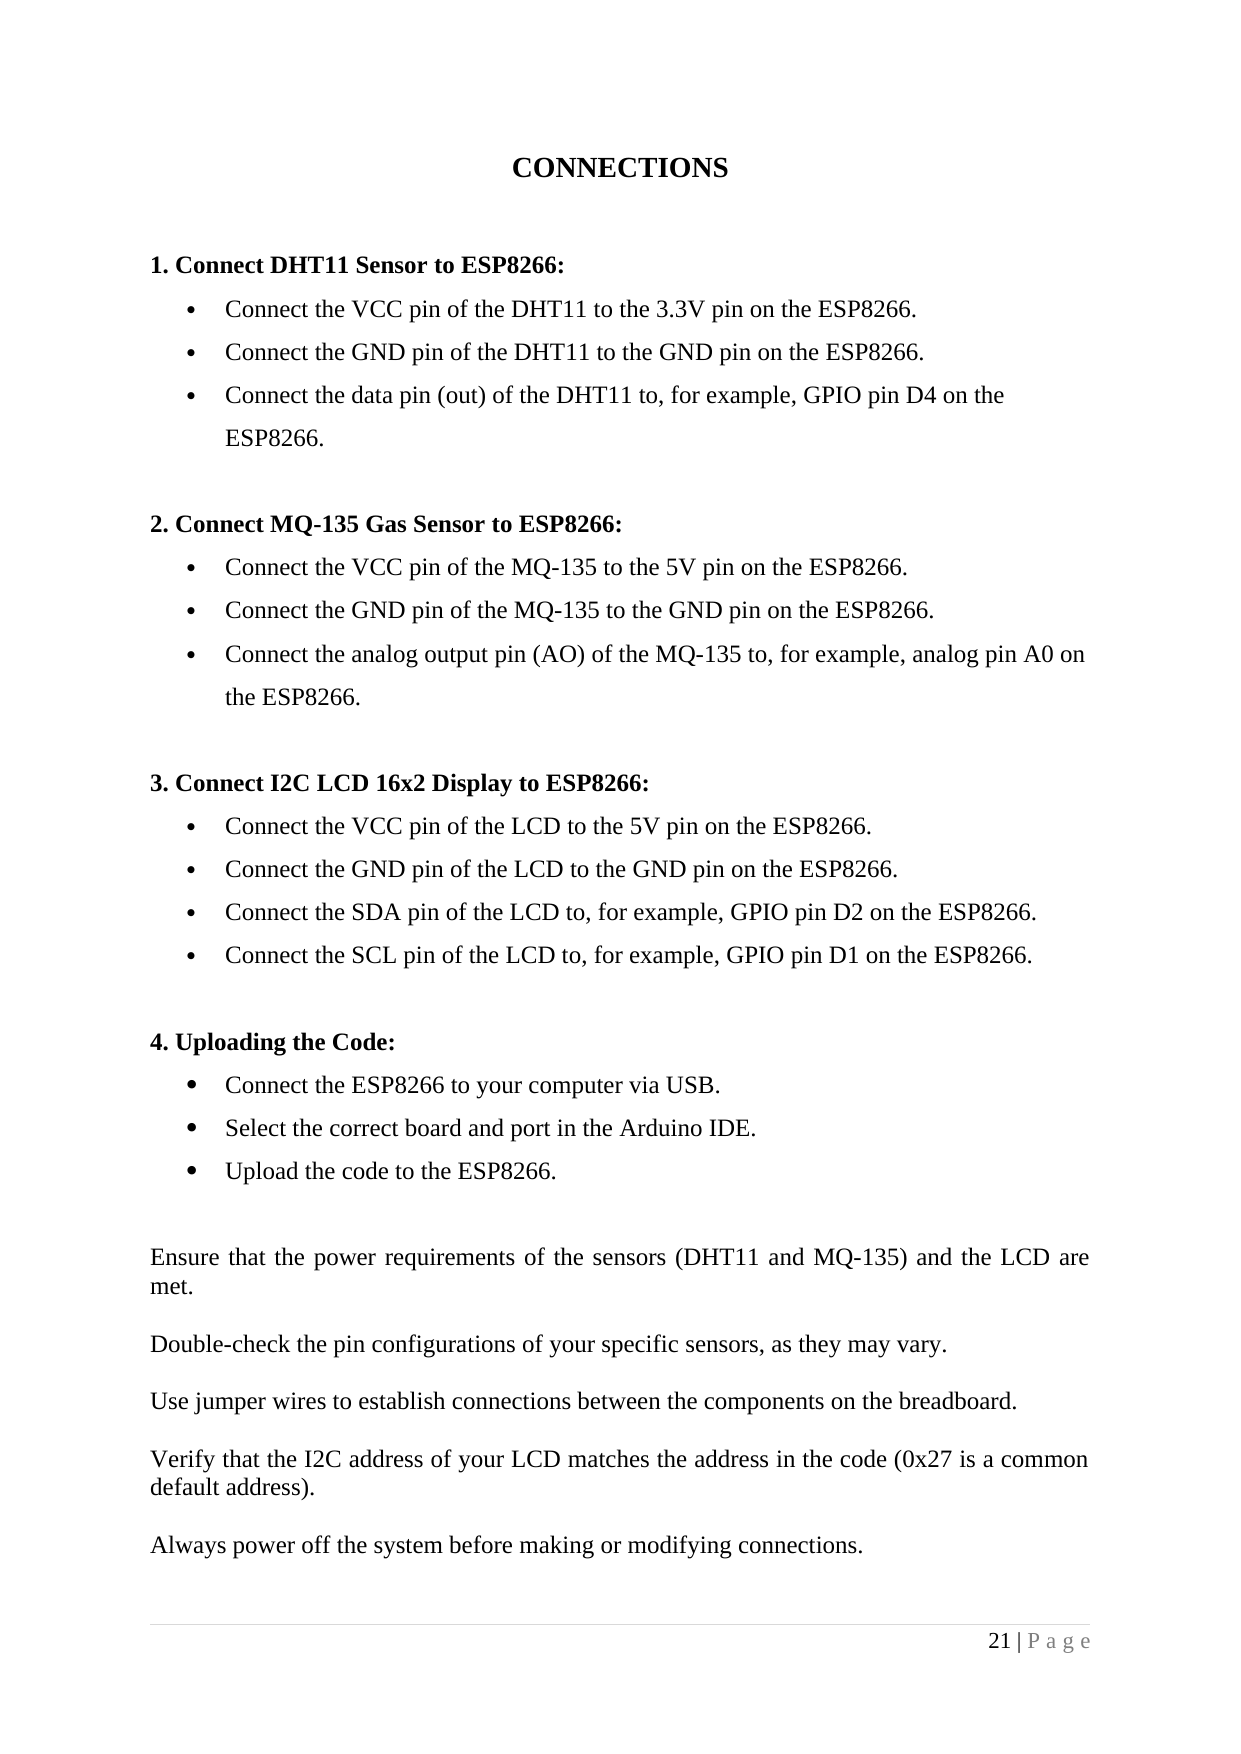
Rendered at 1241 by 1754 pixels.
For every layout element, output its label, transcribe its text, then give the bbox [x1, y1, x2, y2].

list Connect the SCL pin of the LCD to, for example, GPIO pin D1 on the ESP8266. [187, 941, 1090, 969]
list Connect the VCC pin of the DHT11 to the 3.3V pin on the ESP8266. [187, 294, 1090, 322]
text Always power off the system before making or modifying connections. [150, 1530, 1090, 1559]
text Use jumper wires to establish connections between the components on the breadboard. [150, 1386, 1090, 1415]
list Connect the GND pin of the DHT11 to the GND pin on the ESP8266. [187, 337, 1090, 366]
text Double-check the pin configurations of your specific sensors, as they may vary. [150, 1329, 1090, 1357]
list Connect the data pin (out) of the DHT11 to, for example, GPIO pin D4 on the ESP8266. [187, 380, 1090, 452]
list Connect the ESP8266 to your computer via USB. [187, 1070, 1090, 1099]
text CONNECTIONS [150, 150, 1090, 183]
text Verify that the I2C address of your LCD matches the address in the code (0x27 is a common default address). [150, 1444, 1090, 1501]
list Connect the GND pin of the LCD to the GND pin on the ESP8266. [187, 854, 1090, 883]
text 1. Connect DHT11 Sensor to ESP8266: [150, 251, 1090, 279]
text 3. Connect I2C LCD 16x2 Display to ESP8266: [150, 768, 1090, 797]
list Connect the VCC pin of the MQ-135 to the 5V pin on the ESP8266. [187, 552, 1090, 581]
list Select the correct board and port in the Arduino IDE. [187, 1113, 1090, 1142]
text Ensure that the power requirements of the sensors (DHT11 and MQ-135) and the LCD are met. [150, 1242, 1090, 1300]
list Connect the analog output pin (AO) of the MQ-135 to, for example, analog pin A0 on the ESP8266. [187, 639, 1090, 711]
text 4. Uploading the Code: [150, 1027, 1090, 1056]
list Connect the SDA pin of the LCD to, for example, GPIO pin D2 on the ESP8266. [187, 897, 1090, 926]
text 2. Connect MQ-135 Gas Sensor to ESP8266: [150, 509, 1090, 538]
list Upload the code to the ESP8266. [187, 1156, 1090, 1185]
list Connect the VCC pin of the LCD to the 5V pin on the ESP8266. [187, 811, 1090, 840]
list Connect the GND pin of the MQ-135 to the GND pin on the ESP8266. [187, 596, 1090, 624]
